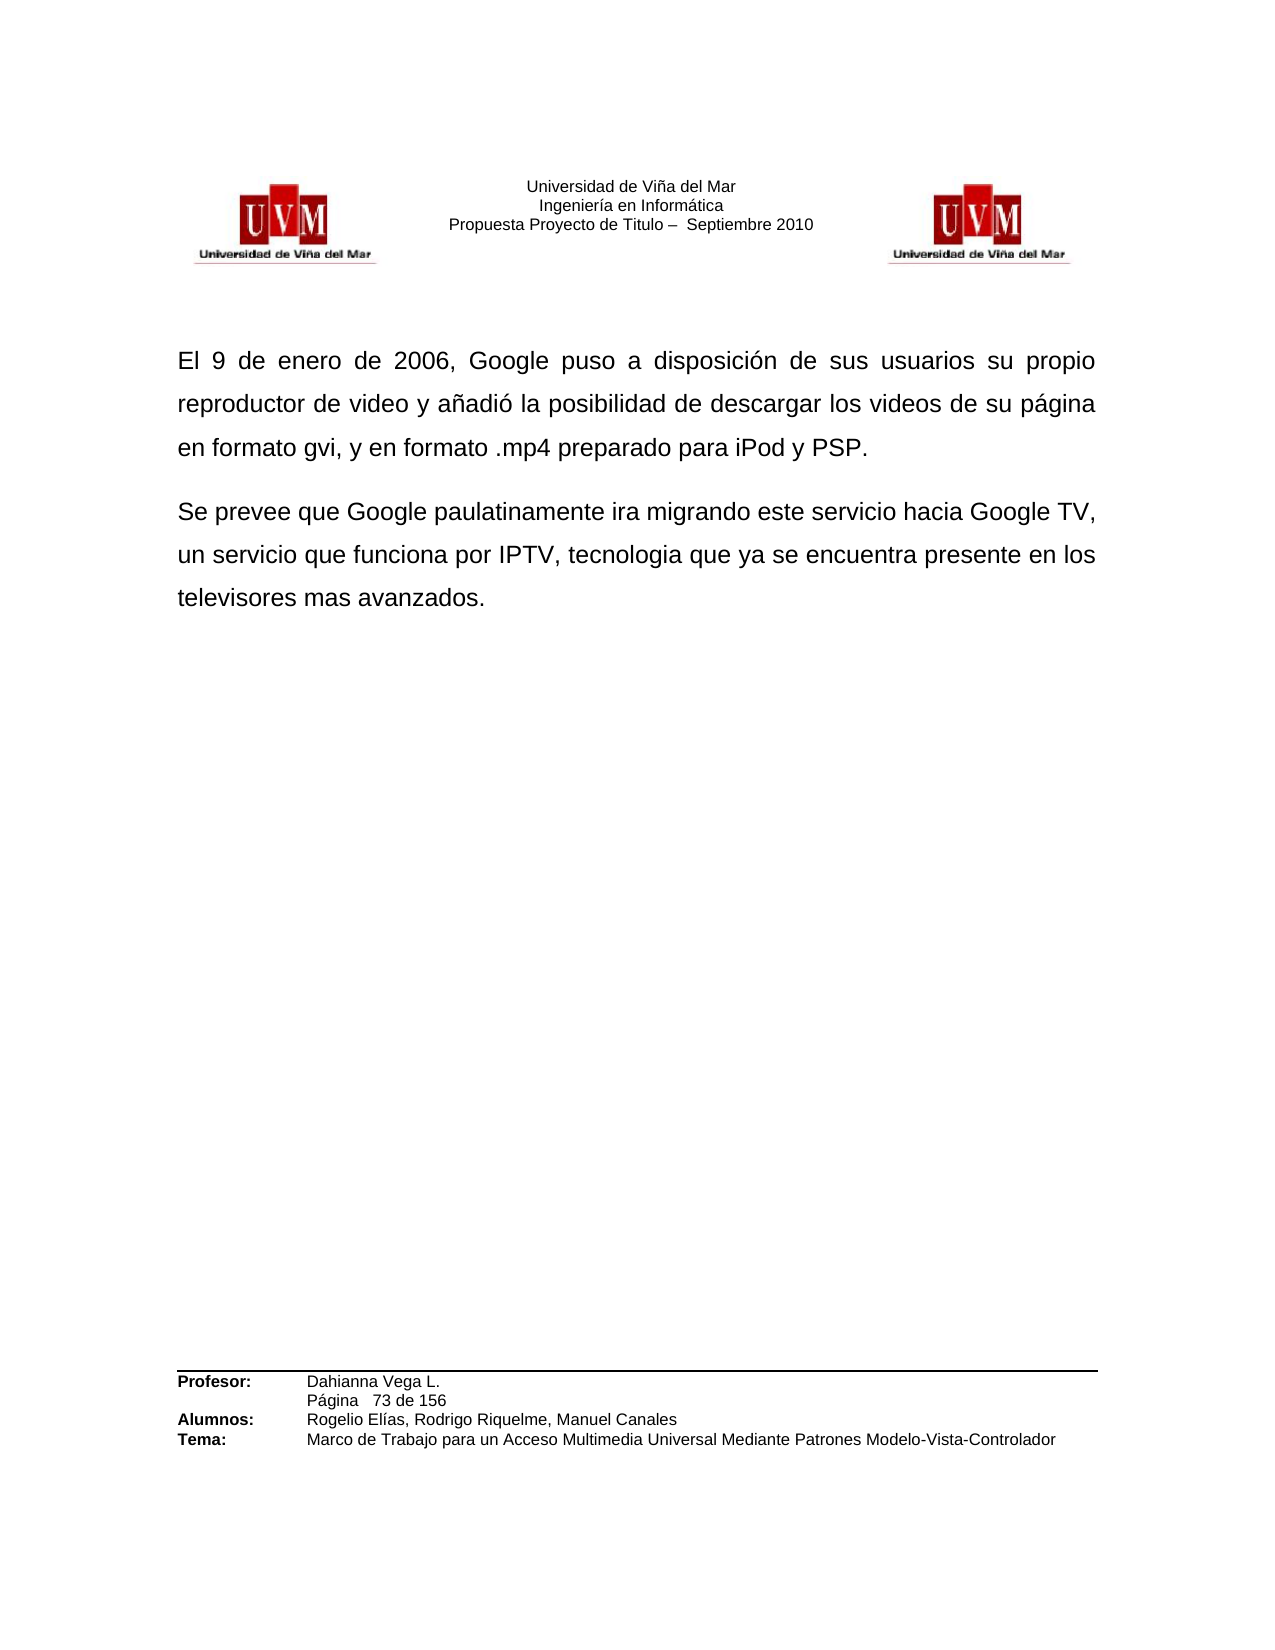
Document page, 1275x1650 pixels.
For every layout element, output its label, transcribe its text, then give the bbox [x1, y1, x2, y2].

picture [871, 176, 1084, 267]
picture [177, 176, 390, 267]
text Se prevee que Google paulatinamente ira migrando este servicio hacia Google TV, un servicio que funciona por IPTV, tecnologia que ya se encuentra presente en los televisores mas avanzados. [177, 497, 1098, 612]
text El 9 de enero de 2006, Google puso a disposición de sus usuarios su propio reproductor de video y añadió la posibilidad de descargar los videos de su página en formato gvi, y en formato .mp4 preparado para iPod y PSP. [177, 346, 1098, 461]
